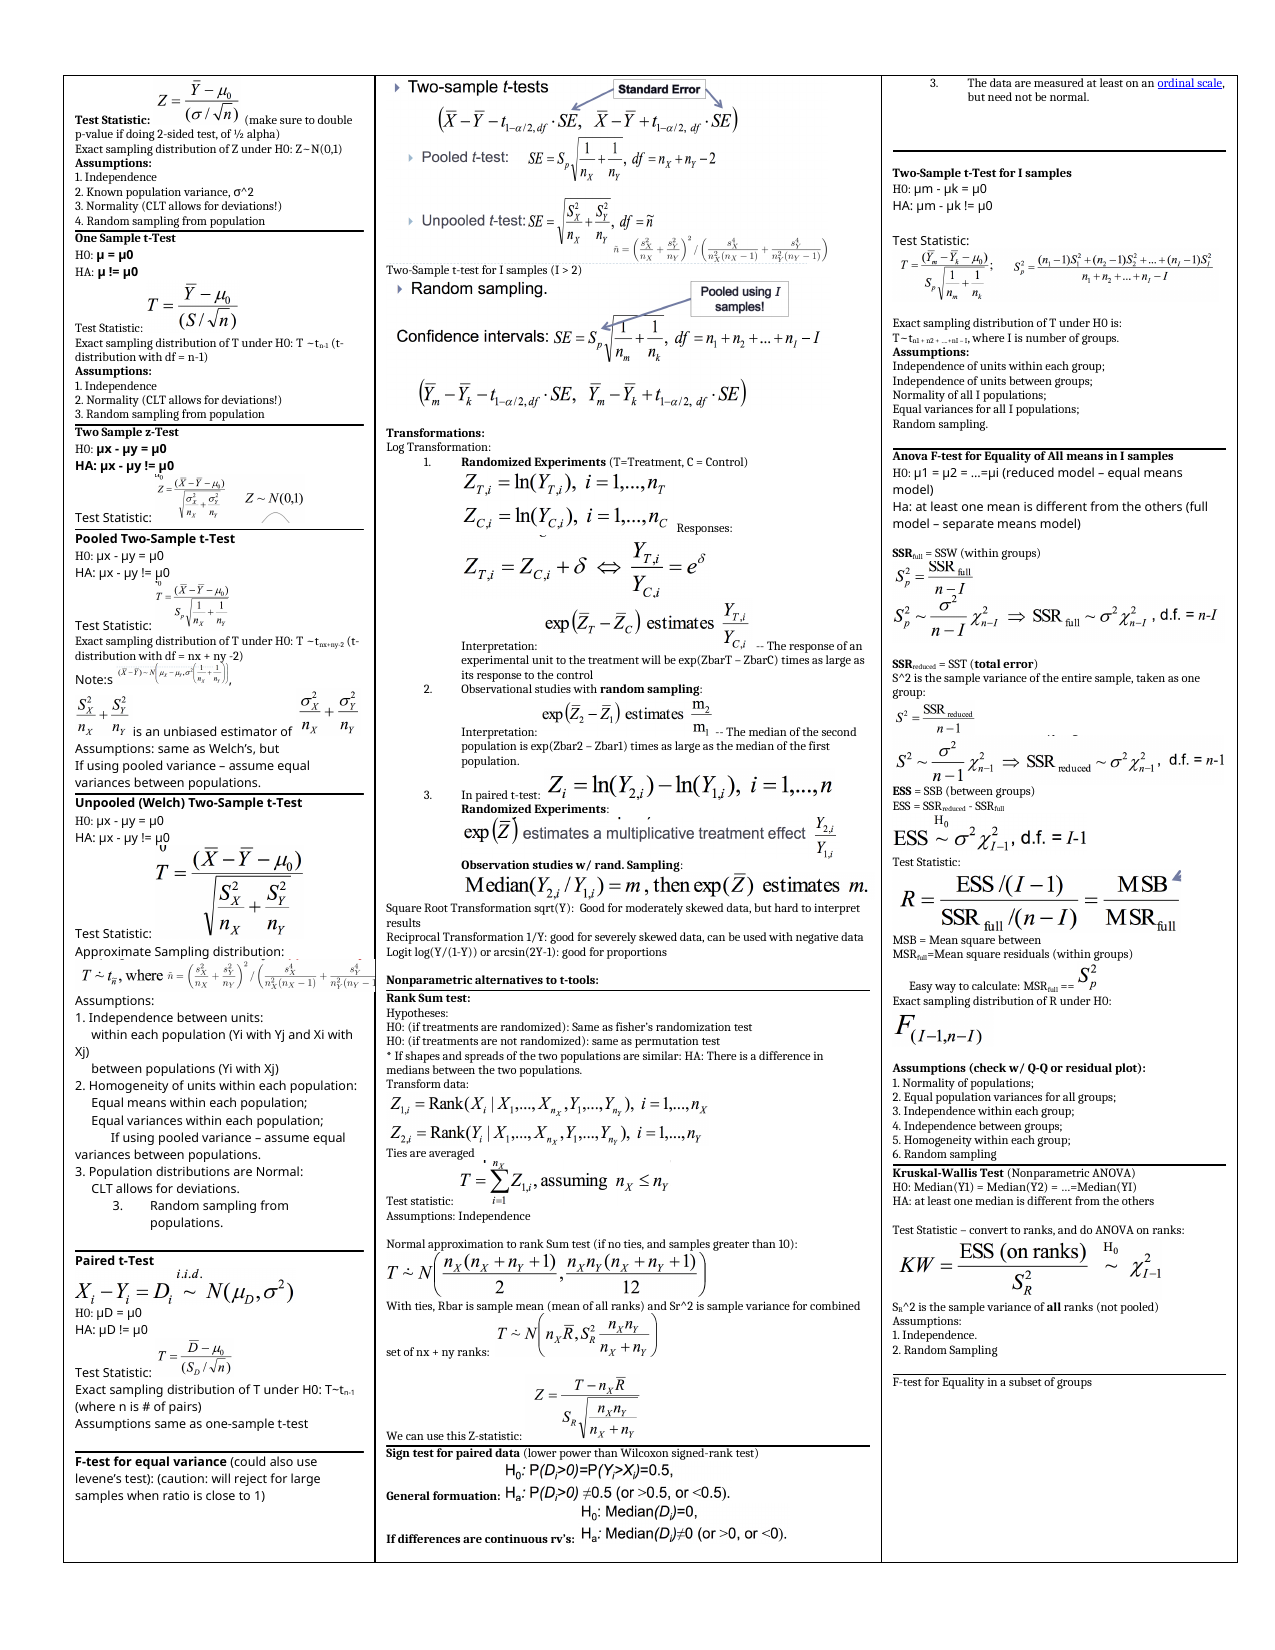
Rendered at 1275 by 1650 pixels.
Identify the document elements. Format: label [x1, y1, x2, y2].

picture [1077, 961, 1100, 991]
picture [495, 1313, 660, 1357]
picture [461, 469, 674, 533]
picture [456, 1160, 671, 1206]
picture [461, 817, 840, 859]
table_header [64, 76, 374, 1562]
table_header [882, 76, 1237, 1562]
picture [75, 695, 133, 736]
picture [543, 768, 836, 800]
picture [152, 76, 242, 125]
picture [75, 1268, 296, 1305]
picture [892, 1237, 1163, 1300]
table_header [376, 76, 881, 1562]
picture [75, 959, 375, 992]
picture [155, 845, 305, 939]
picture [155, 1338, 234, 1377]
picture [892, 700, 1225, 785]
picture [892, 813, 1088, 855]
picture [540, 696, 713, 737]
picture [461, 872, 875, 900]
picture [116, 663, 229, 685]
picture [146, 280, 240, 333]
picture [892, 248, 1219, 302]
picture [577, 1503, 791, 1544]
picture [386, 76, 828, 264]
picture [525, 1374, 640, 1440]
picture [386, 1252, 707, 1299]
picture [461, 535, 753, 651]
picture [386, 277, 832, 412]
picture [386, 1092, 709, 1146]
picture [503, 1461, 733, 1501]
picture [892, 1008, 994, 1047]
picture [295, 688, 362, 736]
picture [155, 474, 306, 523]
picture [155, 581, 231, 631]
picture [892, 869, 1182, 933]
picture [892, 561, 1226, 643]
